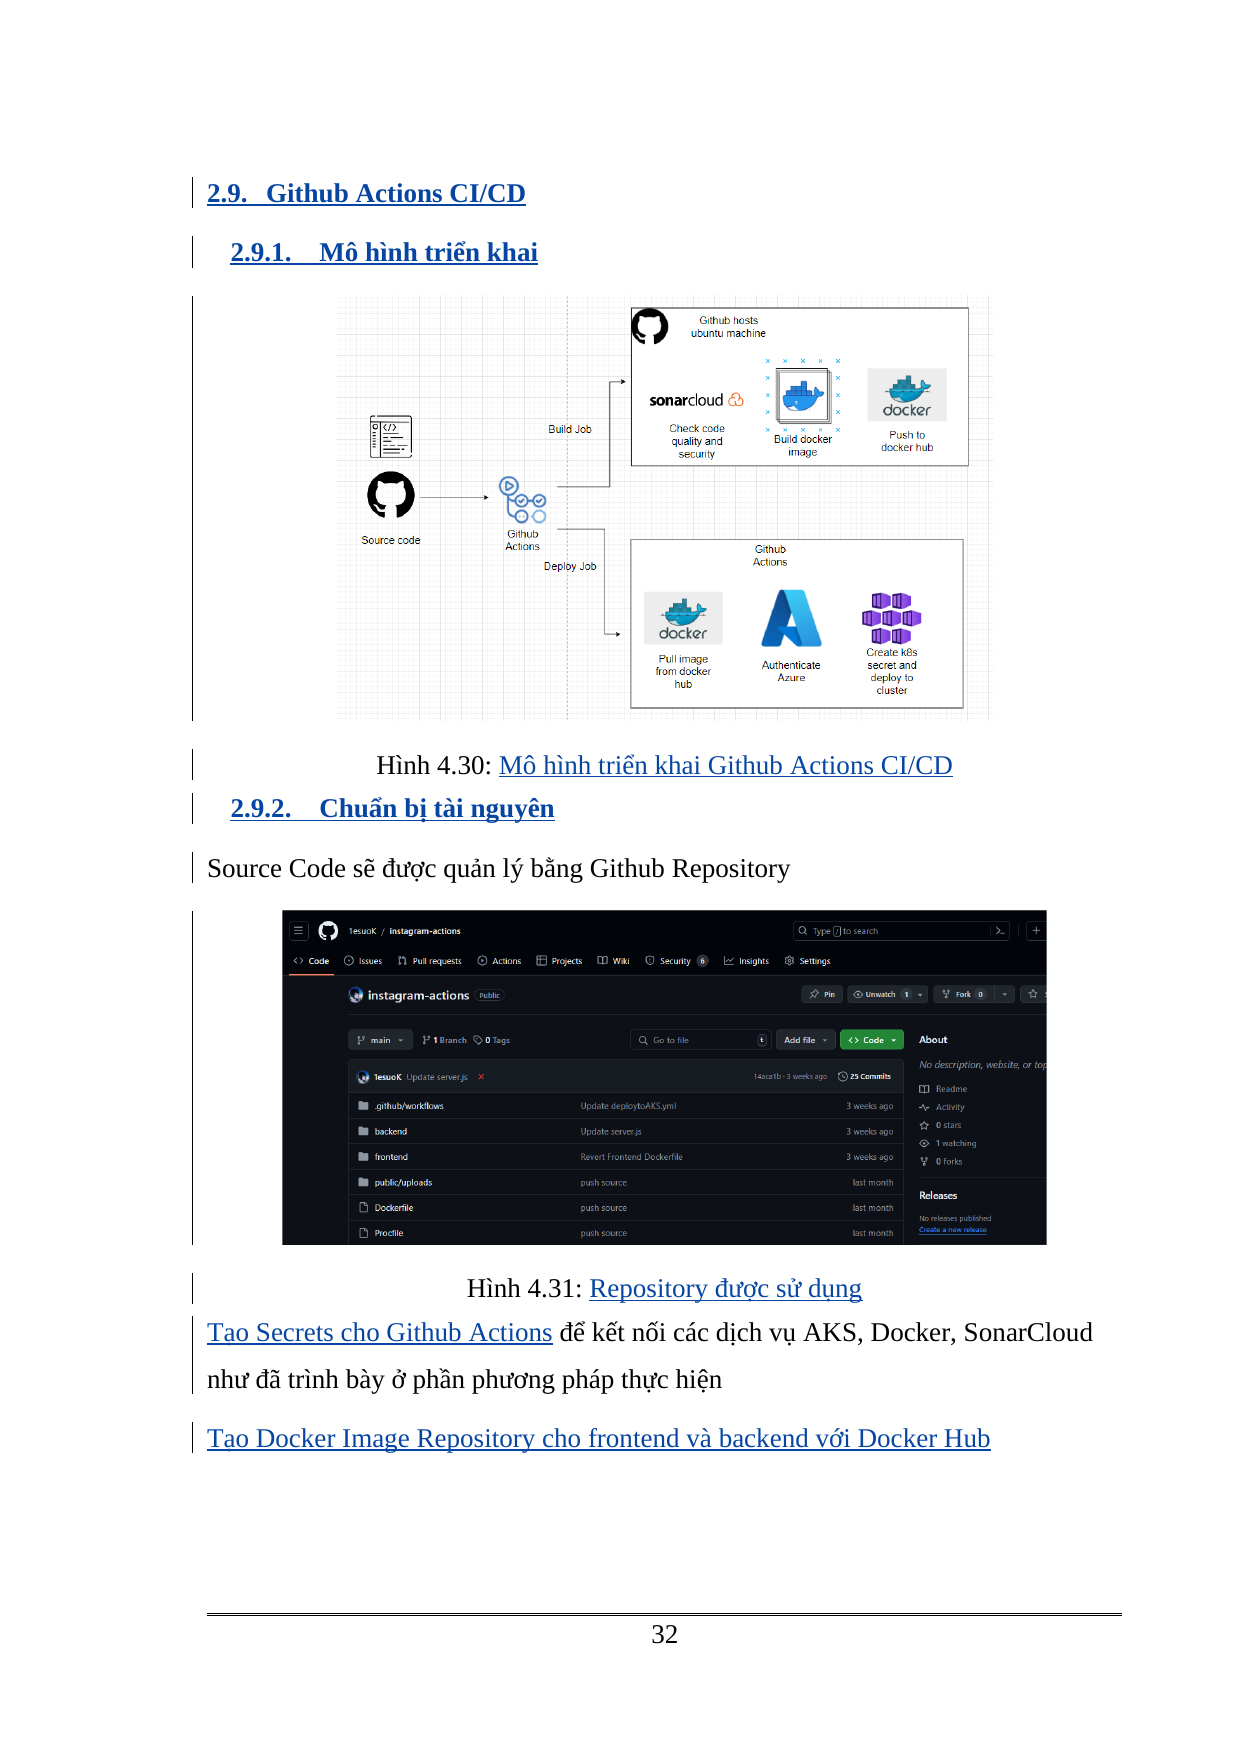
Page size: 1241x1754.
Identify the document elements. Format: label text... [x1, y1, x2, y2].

text Hình 4.31: [207, 1273, 1122, 1304]
picture [282, 910, 1047, 1245]
text để kết nối các dịch vụ AKS, Docker, SonarCloud như đã trình bày ở phần phương pháp thực hiện [207, 1316, 1122, 1394]
text Source Code sẽ được quản lý bằng Github Repository [207, 852, 1122, 883]
text Hình 4.30: [207, 749, 1122, 780]
picture [335, 295, 994, 721]
